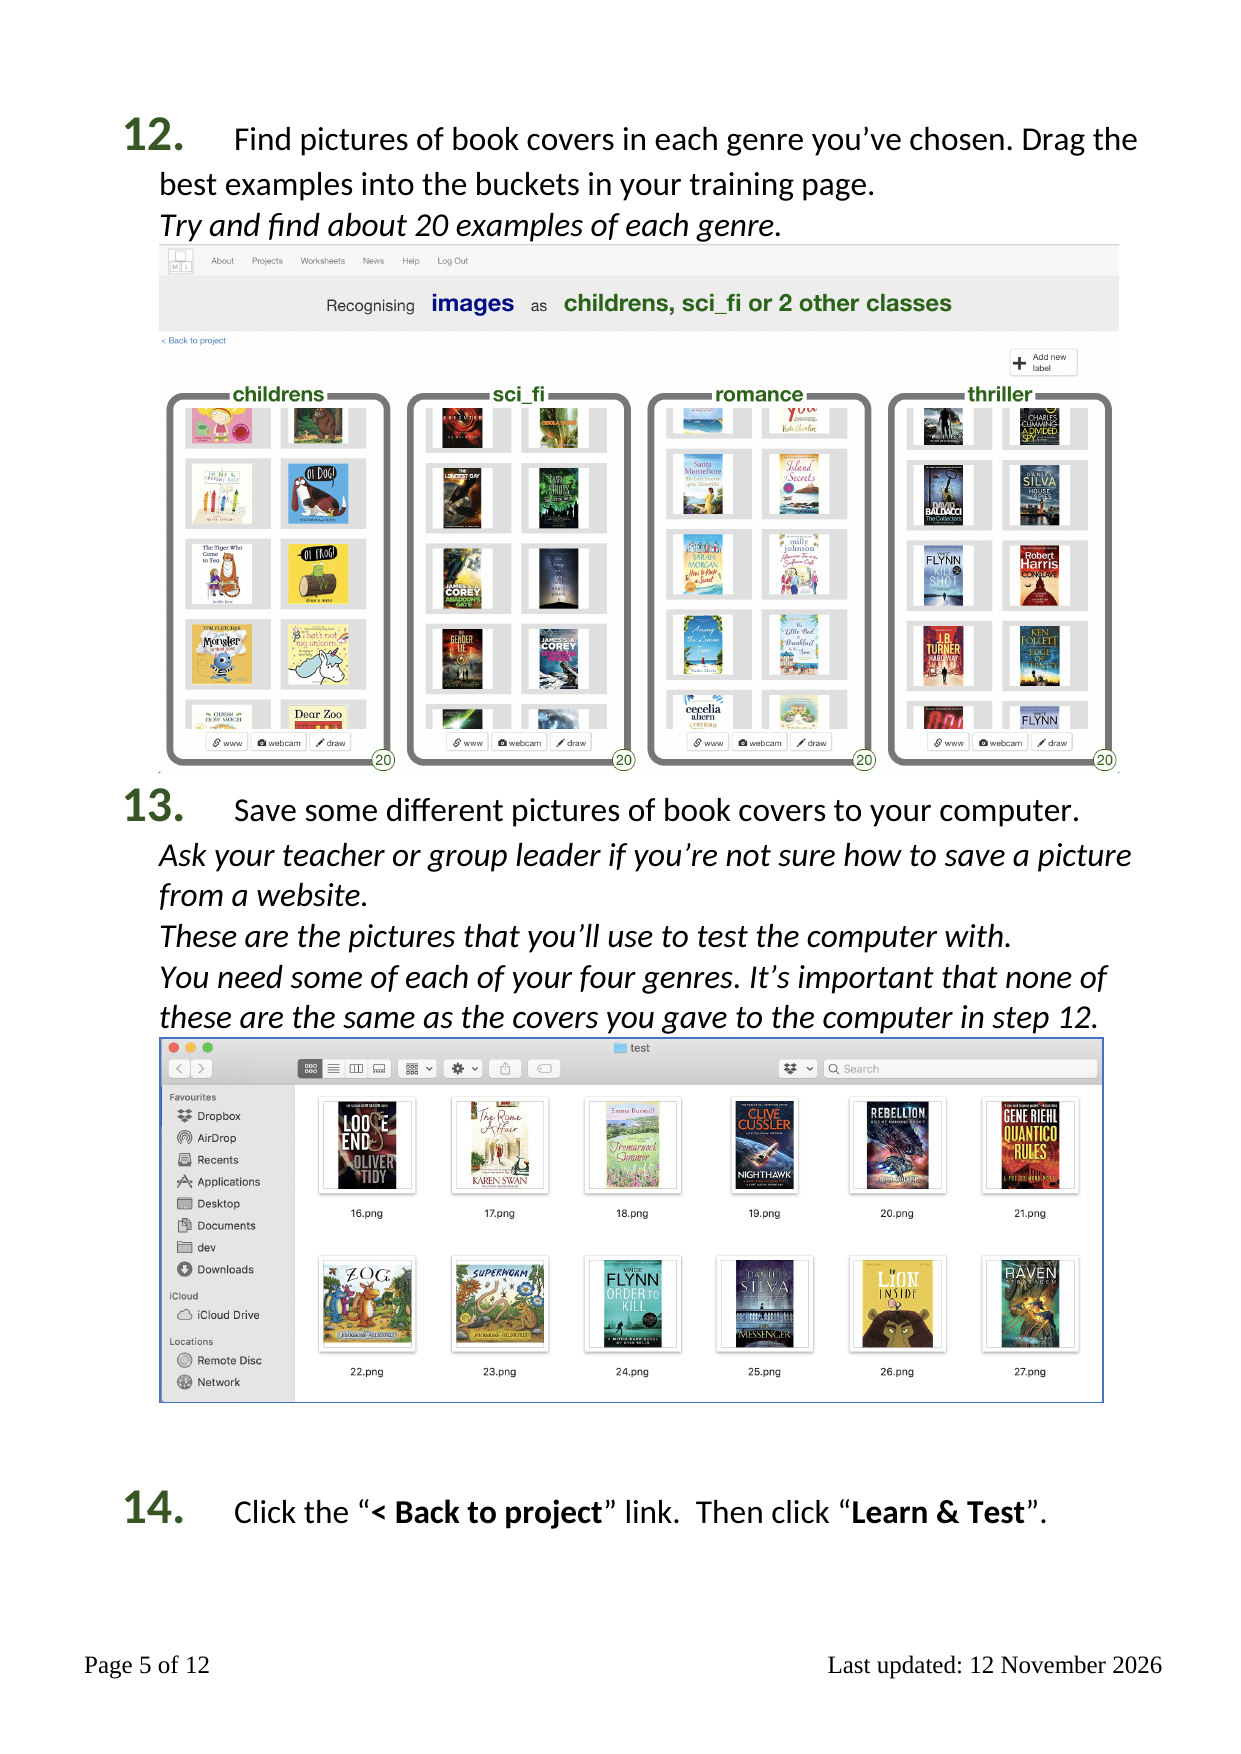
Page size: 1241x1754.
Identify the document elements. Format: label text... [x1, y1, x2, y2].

picture [158, 244, 1120, 773]
picture [161, 1039, 1102, 1402]
list Click the “< Back to project” link. Then click “Learn & Test”. [121, 1474, 1164, 1566]
